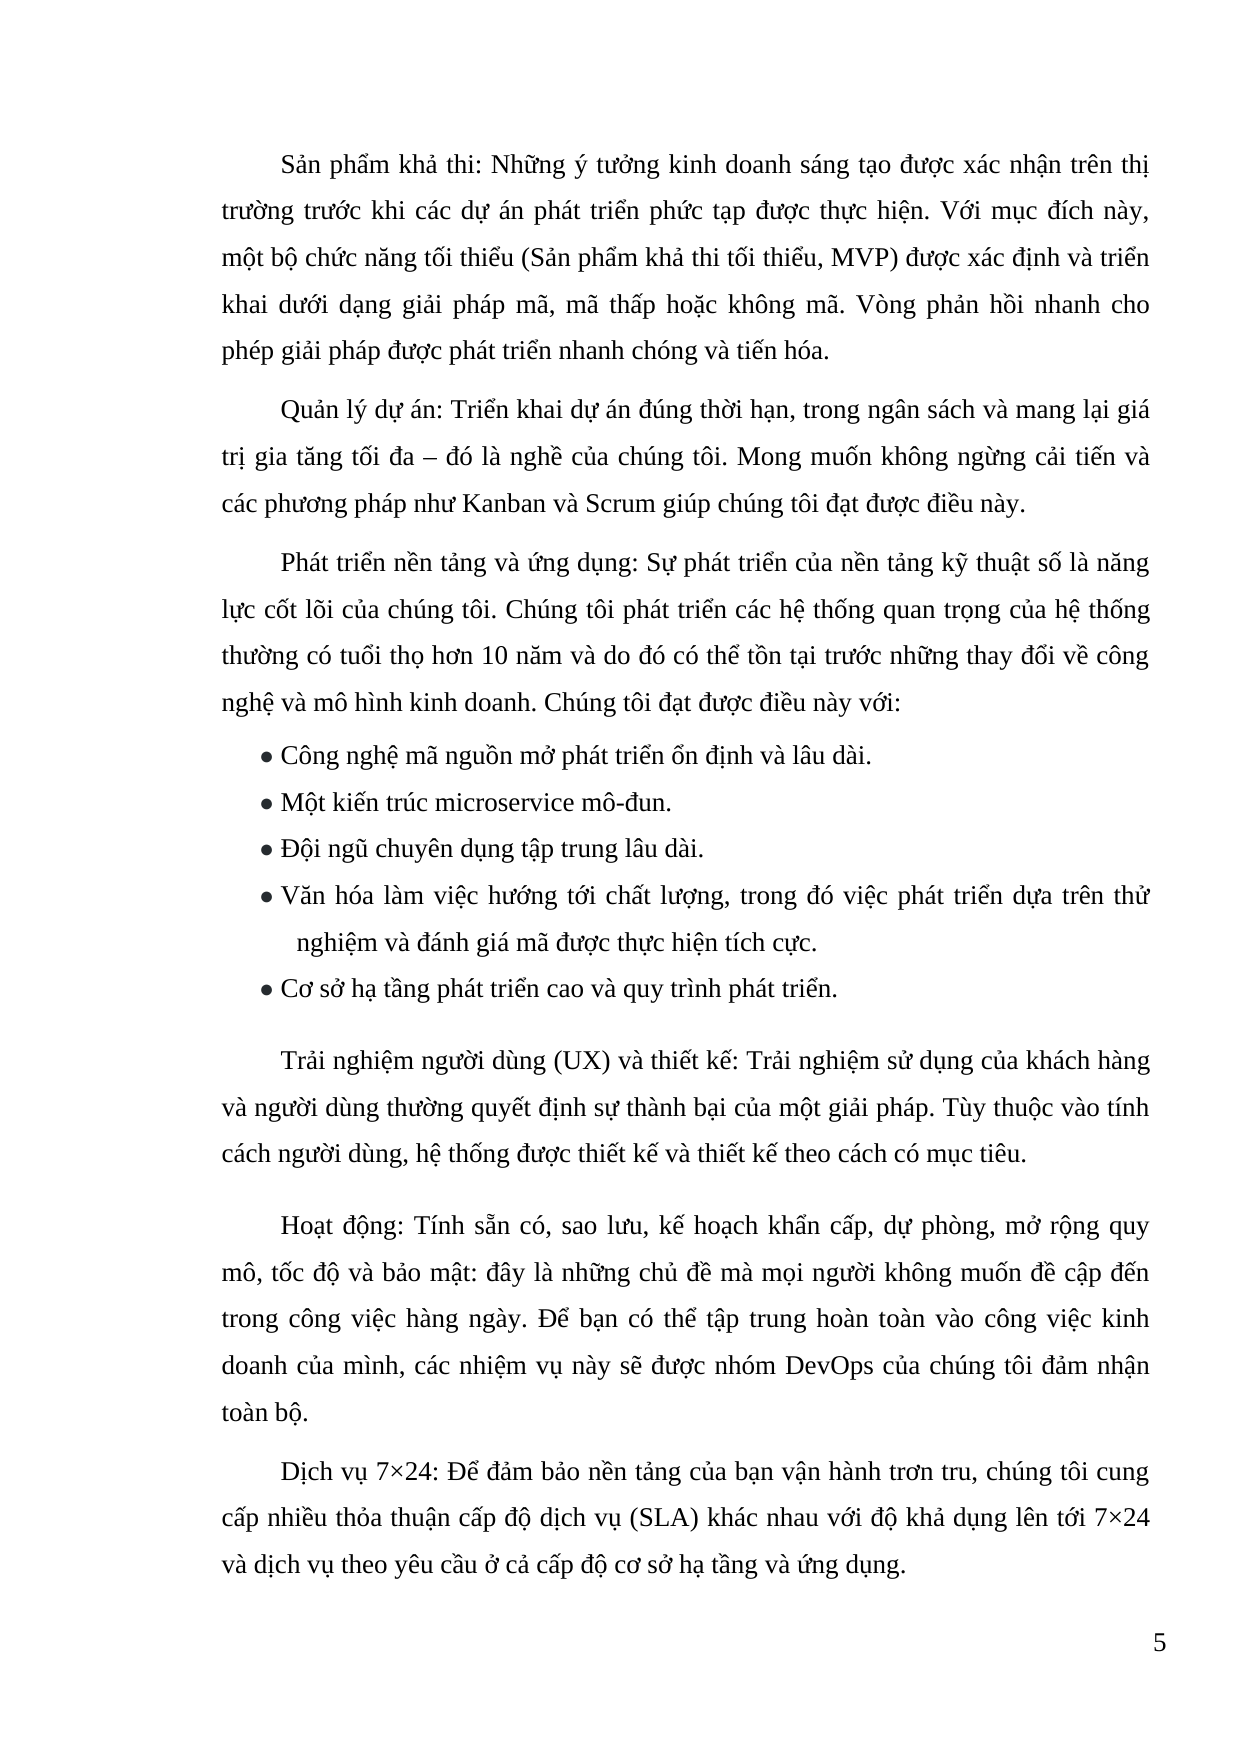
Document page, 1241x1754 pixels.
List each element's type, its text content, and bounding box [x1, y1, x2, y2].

text Hoạt động: Tính sẵn có, sao lưu, kế hoạch khẩn cấp, dự phòng, mở rộng quy mô, tốc độ và bảo mật: đây là những chủ đề mà mọi người không muốn đề cập đến trong công việc hàng ngày. Để bạn có thể tập trung hoàn toàn vào công việc kinh doanh của mình, các nhiệm vụ này sẽ được nhóm DevOps của chúng tôi đảm nhận toàn bộ. [221, 1209, 1151, 1427]
list Cơ sở hạ tầng phát triển cao và quy trình phát triển. [259, 972, 1151, 1003]
list Một kiến ​​trúc microservice mô-đun. [259, 786, 1151, 817]
list Văn hóa làm việc hướng tới chất lượng, trong đó việc phát triển dựa trên thử nghiệm và đánh giá mã được thực hiện tích cực. [259, 879, 1151, 957]
list Công nghệ mã nguồn mở phát triển ổn định và lâu dài. [259, 739, 1151, 770]
text Sản phẩm khả thi: Những ý tưởng kinh doanh sáng tạo được xác nhận trên thị trường trước khi các dự án phát triển phức tạp được thực hiện. Với mục đích này, một bộ chức năng tối thiểu (Sản phẩm khả thi tối thiểu, MVP) được xác định và triển khai dưới dạng giải pháp mã, mã thấp hoặc không mã. Vòng phản hồi nhanh cho phép giải pháp được phát triển nhanh chóng và tiến hóa. [221, 148, 1151, 366]
text Dịch vụ 7×24: Để đảm bảo nền tảng của bạn vận hành trơn tru, chúng tôi cung cấp nhiều thỏa thuận cấp độ dịch vụ (SLA) khác nhau với độ khả dụng lên tới 7×24 và dịch vụ theo yêu cầu ở cả cấp độ cơ sở hạ tầng và ứng dụng. [221, 1455, 1151, 1579]
list Đội ngũ chuyên dụng tập trung lâu dài. [259, 832, 1151, 863]
text Trải nghiệm người dùng (UX) và thiết kế: Trải nghiệm sử dụng của khách hàng và người dùng thường quyết định sự thành bại của một giải pháp. Tùy thuộc vào tính cách người dùng, hệ thống được thiết kế và thiết kế theo cách có mục tiêu. [221, 1044, 1151, 1168]
text Quản lý dự án: Triển khai dự án đúng thời hạn, trong ngân sách và mang lại giá trị gia tăng tối đa – đó là nghề của chúng tôi. Mong muốn không ngừng cải tiến và các phương pháp như Kanban và Scrum giúp chúng tôi đạt được điều này. [221, 393, 1151, 518]
text Phát triển nền tảng và ứng dụng: Sự phát triển của nền tảng kỹ thuật số là năng lực cốt lõi của chúng tôi. Chúng tôi phát triển các hệ thống quan trọng của hệ thống thường có tuổi thọ hơn 10 năm và do đó có thể tồn tại trước những thay đổi về công nghệ và mô hình kinh doanh. Chúng tôi đạt được điều này với: [221, 546, 1151, 717]
